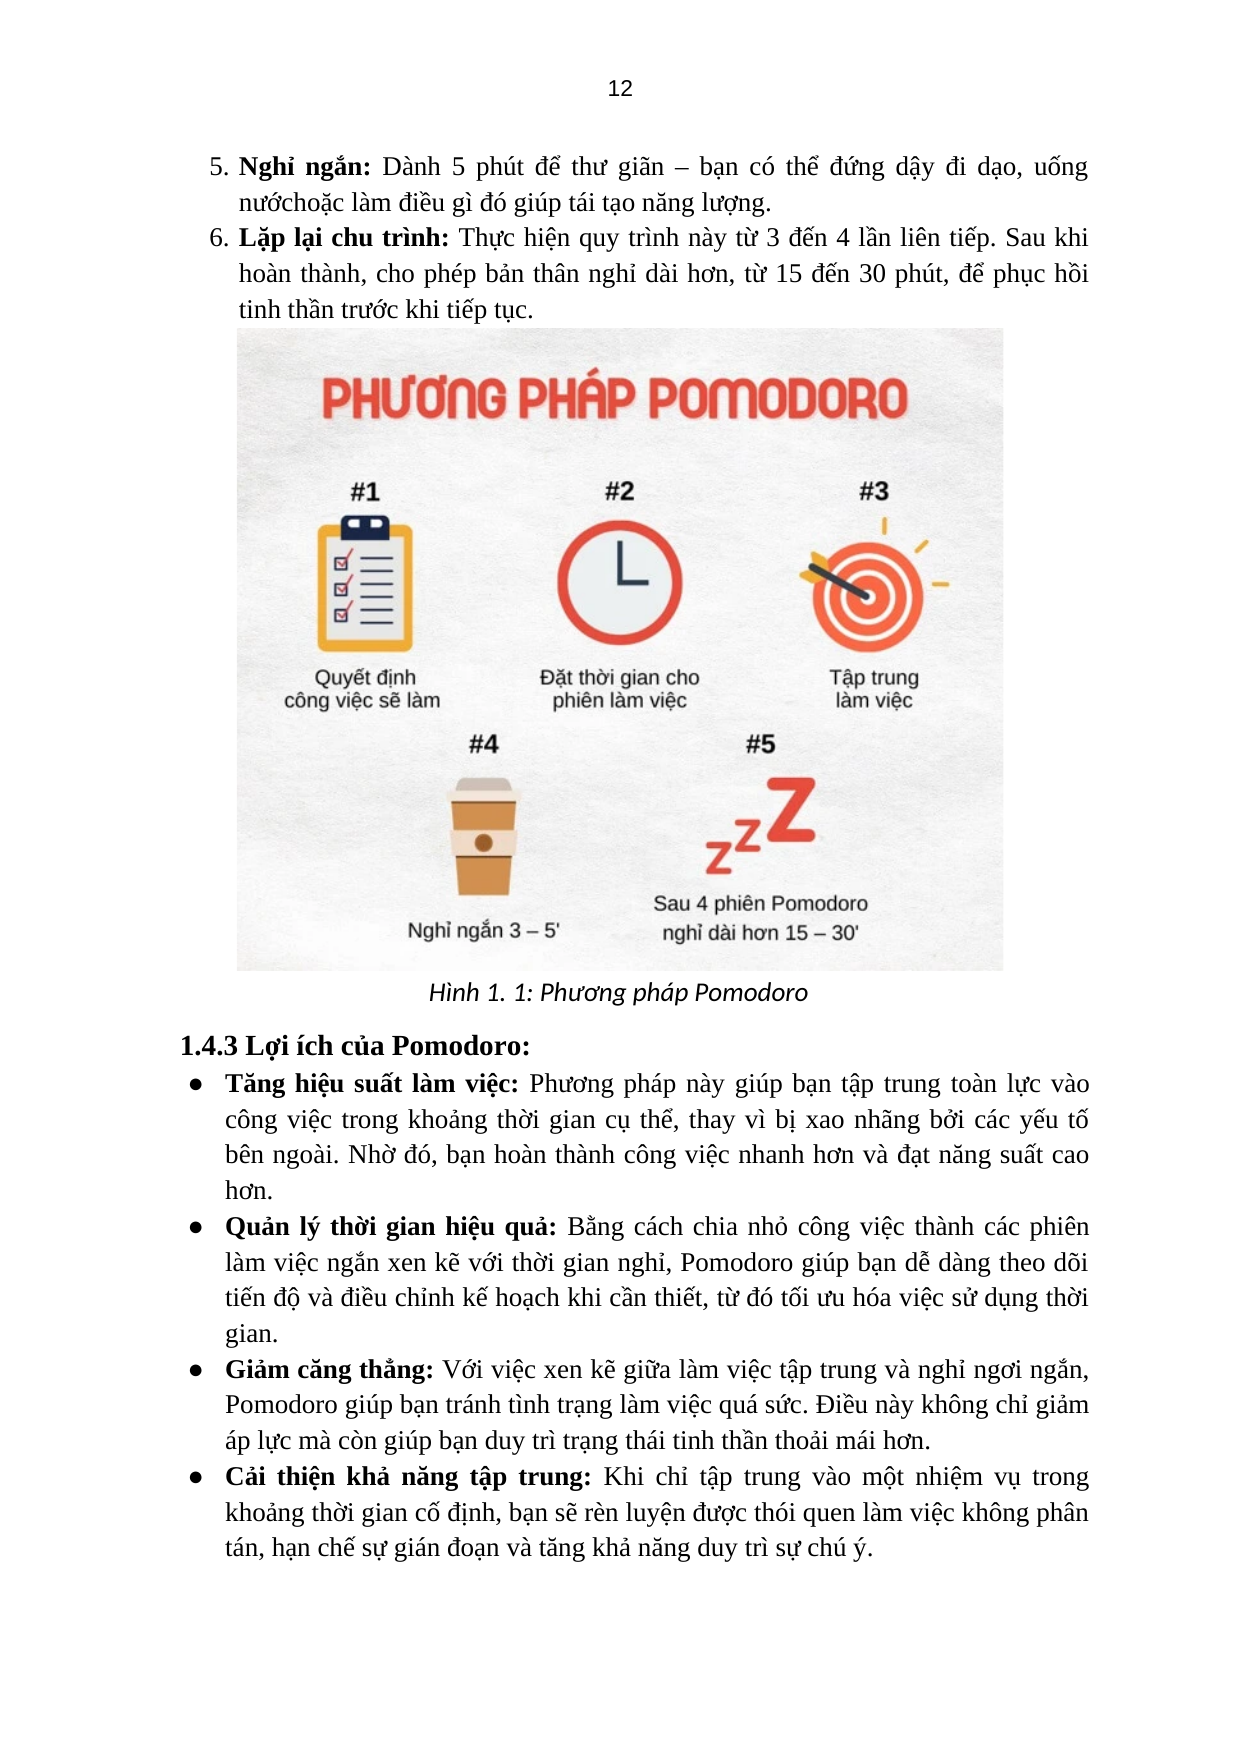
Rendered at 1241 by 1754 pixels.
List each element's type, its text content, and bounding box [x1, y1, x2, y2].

subtitle 1.4.3 Lợi ích của Pomodoro: [179, 1028, 1090, 1062]
picture [236, 328, 1004, 971]
list Quản lý thời gian hiệu quả: Bằng cách chia nhỏ công việc thành các phiên làm việc ngắn xen kẽ với thời gian nghỉ, Pomodoro giúp bạn dễ dàng theo dõi tiến độ và điều chỉnh kế hoạch khi cần thiết, từ đó tối ưu hóa việc sử dụng thời gian. [187, 1210, 1090, 1348]
list Nghỉ ngắn: Dành 5 phút để thư giãn – bạn có thể đứng dậy đi dạo, uống nướchoặc làm điều gì đó giúp tái tạo năng lượng. [209, 150, 1090, 217]
list Lặp lại chu trình: Thực hiện quy trình này từ 3 đến 4 lần liên tiếp. Sau khi hoàn thành, cho phép bản thân nghỉ dài hơn, từ 15 đến 30 phút, để phục hồi tinh thần trước khi tiếp tục. [209, 221, 1090, 324]
list Cải thiện khả năng tập trung: Khi chỉ tập trung vào một nhiệm vụ trong khoảng thời gian cố định, bạn sẽ rèn luyện được thói quen làm việc không phân tán, hạn chế sự gián đoạn và tăng khả năng duy trì sự chú ý. [187, 1460, 1090, 1563]
list Giảm căng thẳng: Với việc xen kẽ giữa làm việc tập trung và nghỉ ngơi ngắn, Pomodoro giúp bạn tránh tình trạng làm việc quá sức. Điều này không chỉ giảm áp lực mà còn giúp bạn duy trì trạng thái tinh thần thoải mái hơn. [187, 1353, 1090, 1456]
list Tăng hiệu suất làm việc: Phương pháp này giúp bạn tập trung toàn lực vào công việc trong khoảng thời gian cụ thể, thay vì bị xao nhãng bởi các yếu tố bên ngoài. Nhờ đó, bạn hoàn thành công việc nhanh hơn và đạt năng suất cao hơn. [187, 1067, 1090, 1205]
text Hình 1. 1: Phương pháp Pomodoro [150, 975, 1090, 1008]
